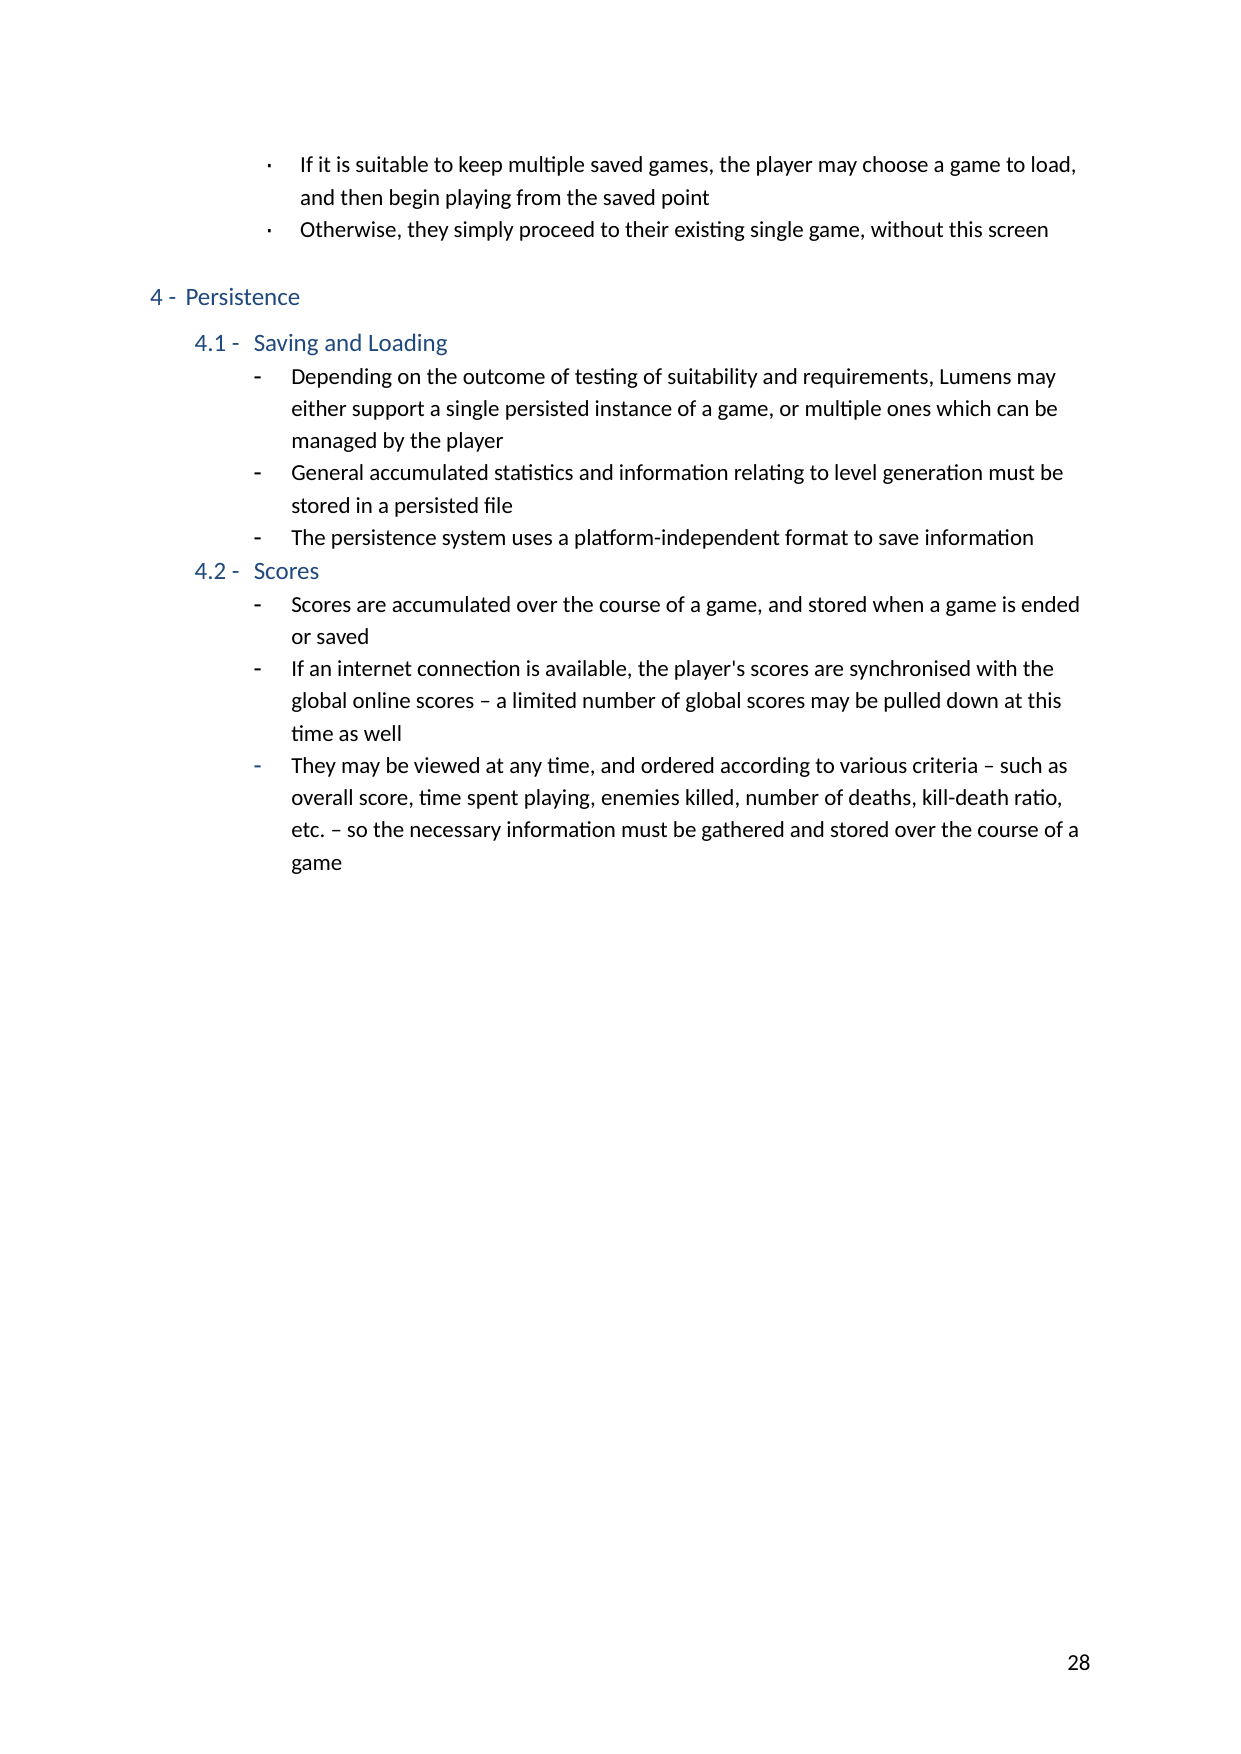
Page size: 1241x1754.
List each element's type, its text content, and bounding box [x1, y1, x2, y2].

list If it is suitable to keep multiple saved games, the player may choose a game to load, and then begin playing from the saved point [262, 150, 1090, 211]
list The persistence system uses a platform-independent format to save information [253, 523, 1090, 551]
subtitle Persistence [150, 281, 1090, 312]
list Otherwise, they simply proceed to their existing single game, without this screen [262, 216, 1090, 245]
list General accumulated statistics and information relating to level generation must be stored in a persisted file [253, 458, 1090, 519]
subtitle Scores [194, 555, 1090, 586]
list They may be viewed at any time, and ordered according to various criteria – such as overall score, time spent playing, enemies killed, number of deaths, kill-death ratio, etc. – so the necessary information must be gathered and stored over the course of a game [253, 751, 1090, 876]
subtitle Saving and Loading [194, 327, 1090, 357]
list Depending on the outcome of testing of suitability and requirements, Lumens may either support a single persisted instance of a game, or multiple ones which can be managed by the player [253, 362, 1090, 454]
list If an internet connection is available, the player's scores are synchronised with the global online scores – a limited number of global scores may be pulled down at this time as well [253, 654, 1090, 747]
list Scores are accumulated over the course of a game, and stored when a game is ended or saved [253, 590, 1090, 650]
